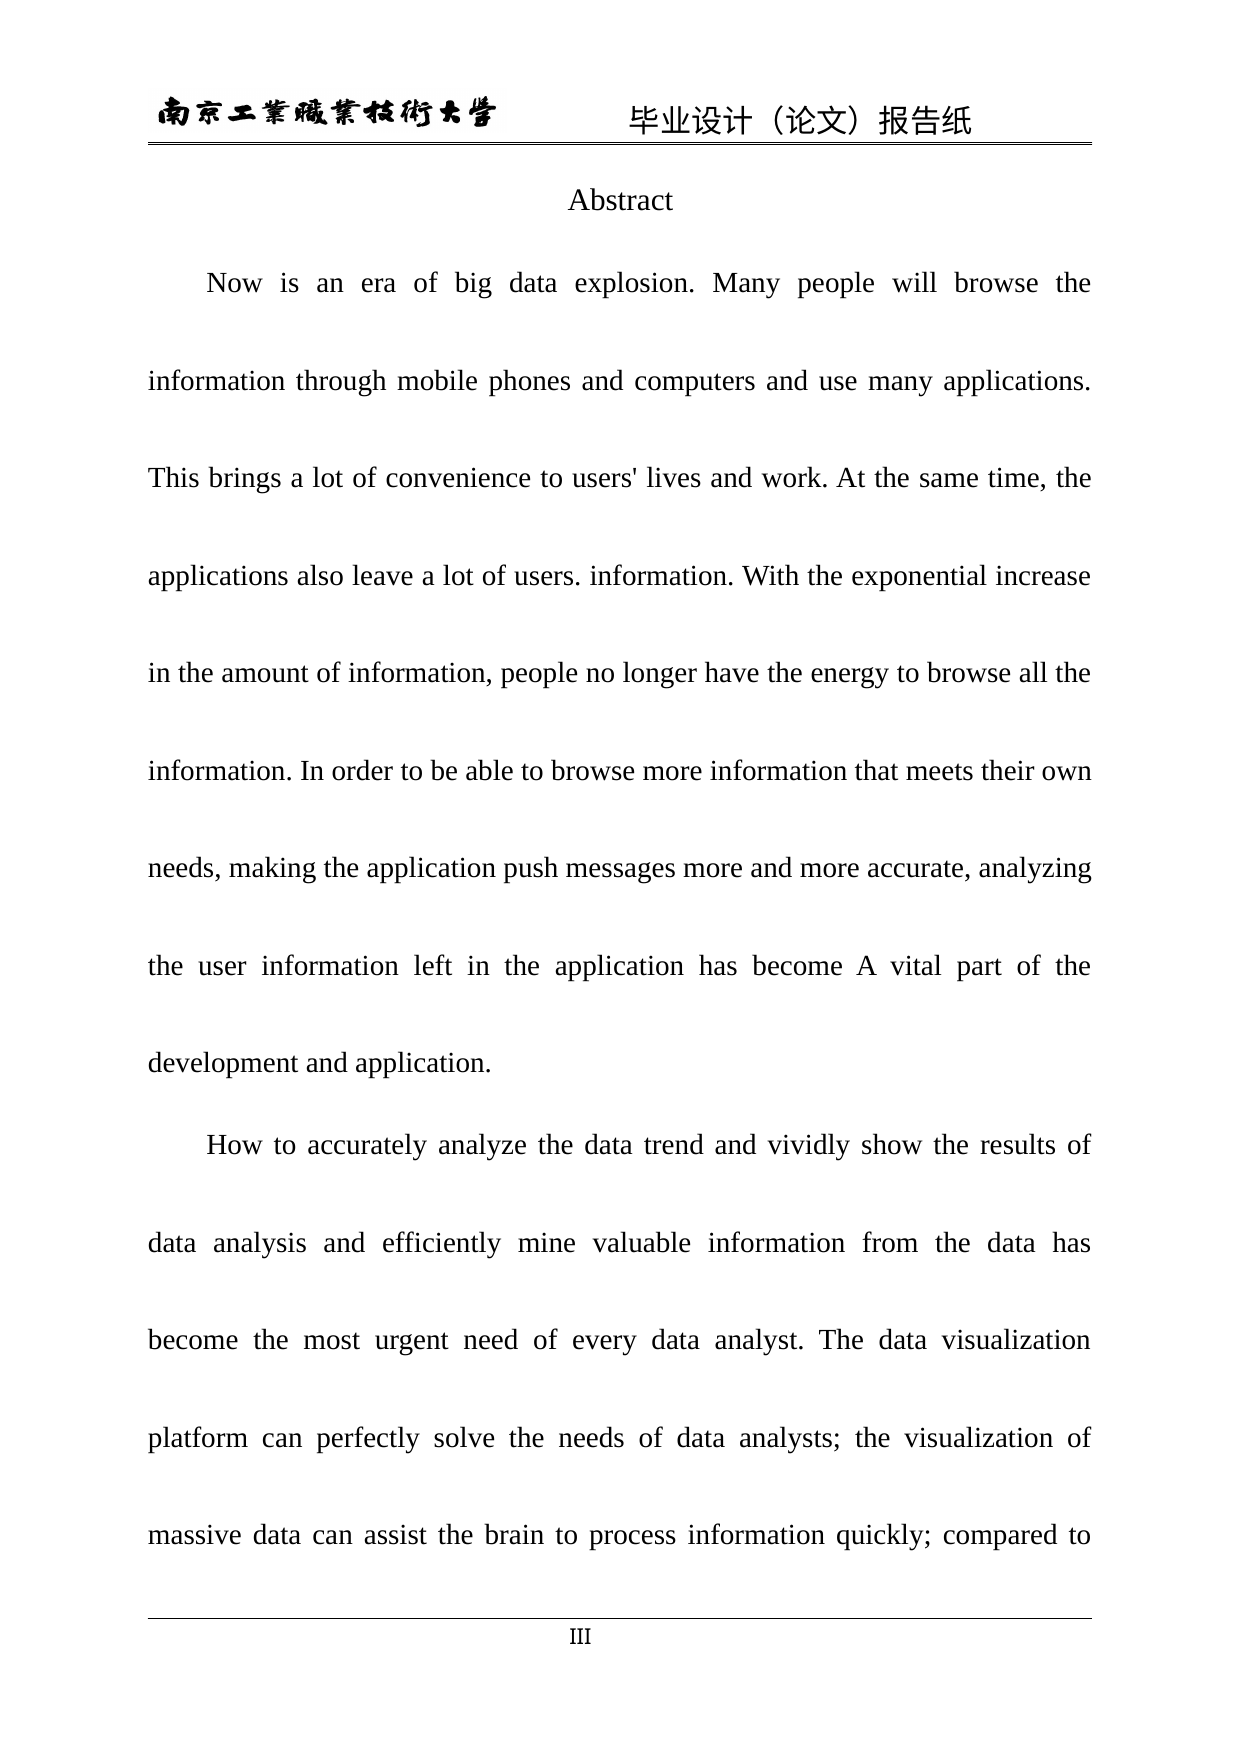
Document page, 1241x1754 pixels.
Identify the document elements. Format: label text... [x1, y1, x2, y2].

text Abstract [148, 167, 1092, 232]
text Now is an era of big data explosion. Many people will browse the information through mobile phones and computers and use many applications. This brings a lot of convenience to users' lives and work. At the same time, the applications also leave a lot of users. information. With the exponential increase in the amount of information, people no longer have the energy to browse all the information. In order to be able to browse more information that meets their own needs, making the application push messages more and more accurate, analyzing the user information left in the application has become A vital part of the development and application. [148, 250, 1092, 1095]
picture [147, 88, 507, 133]
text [148, 1112, 1092, 1567]
